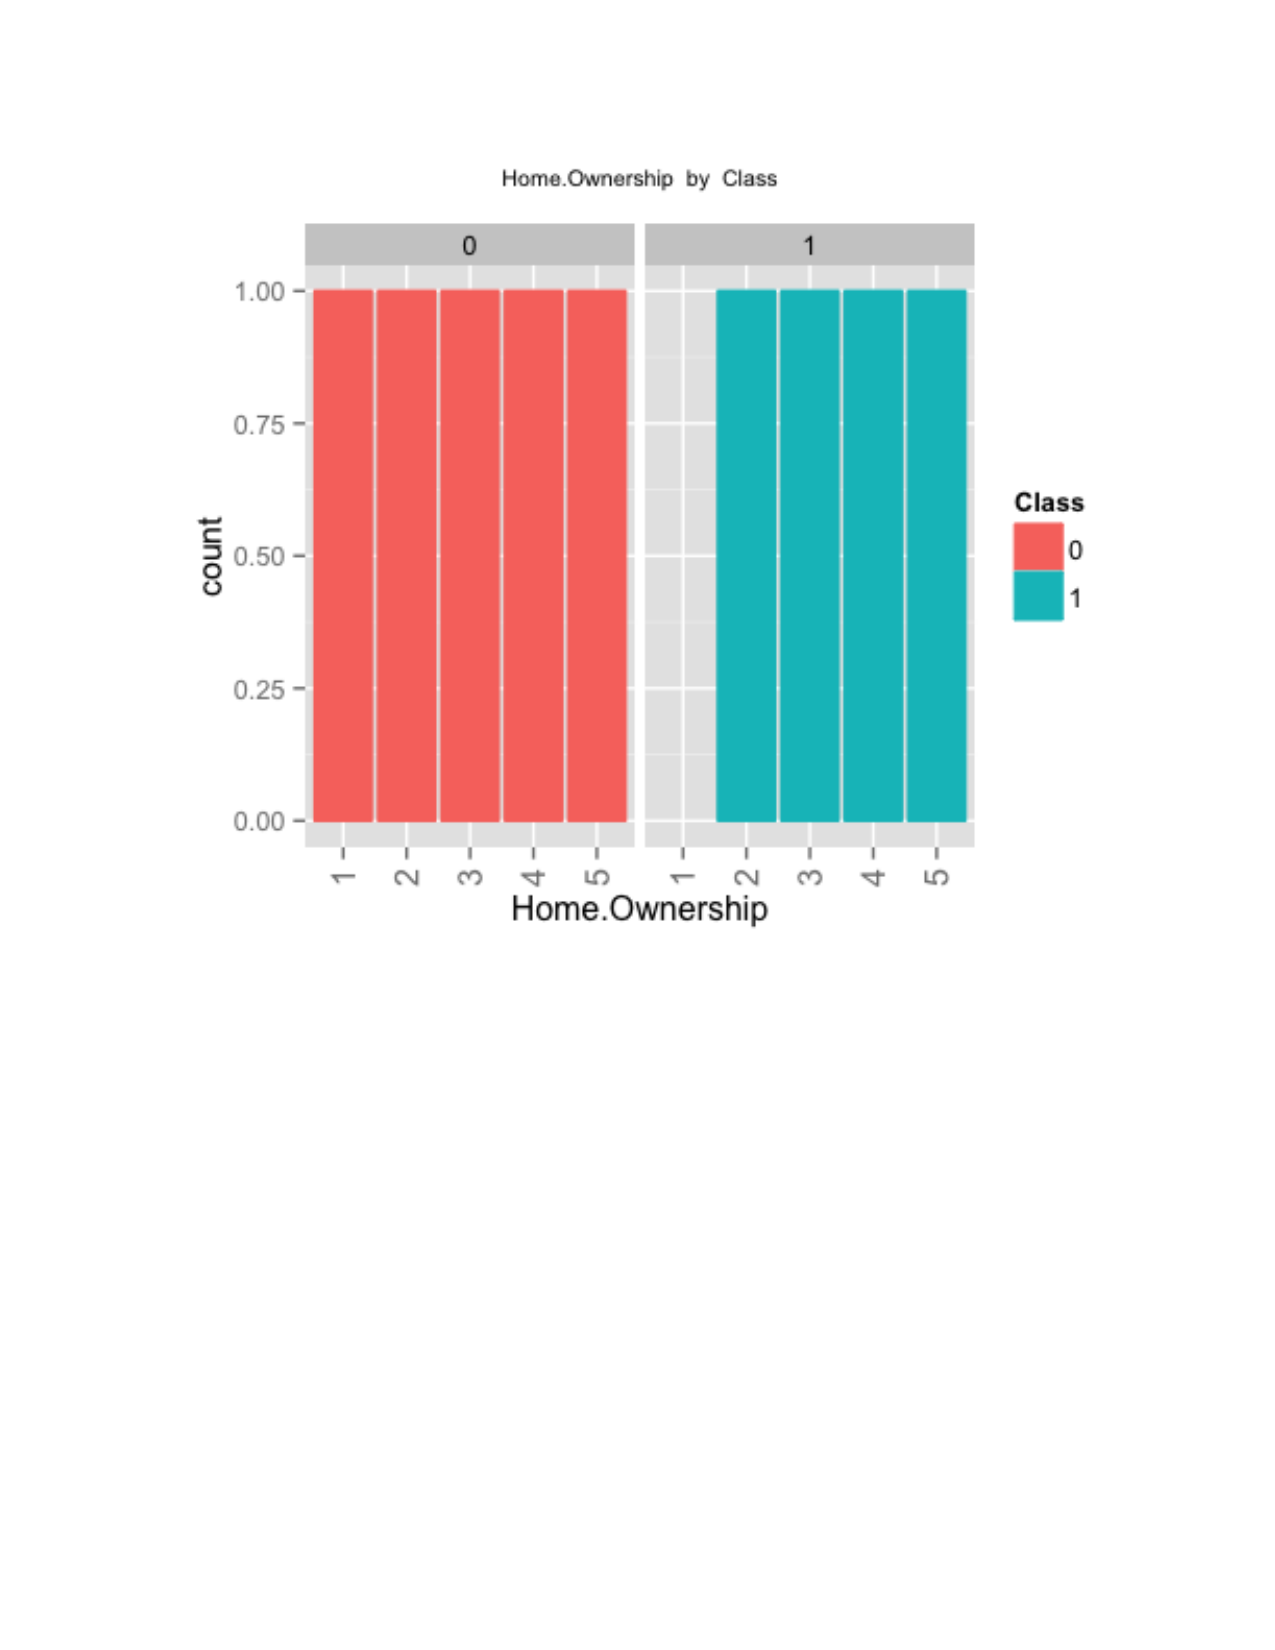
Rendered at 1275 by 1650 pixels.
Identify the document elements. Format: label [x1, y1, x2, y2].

picture [168, 150, 1169, 950]
